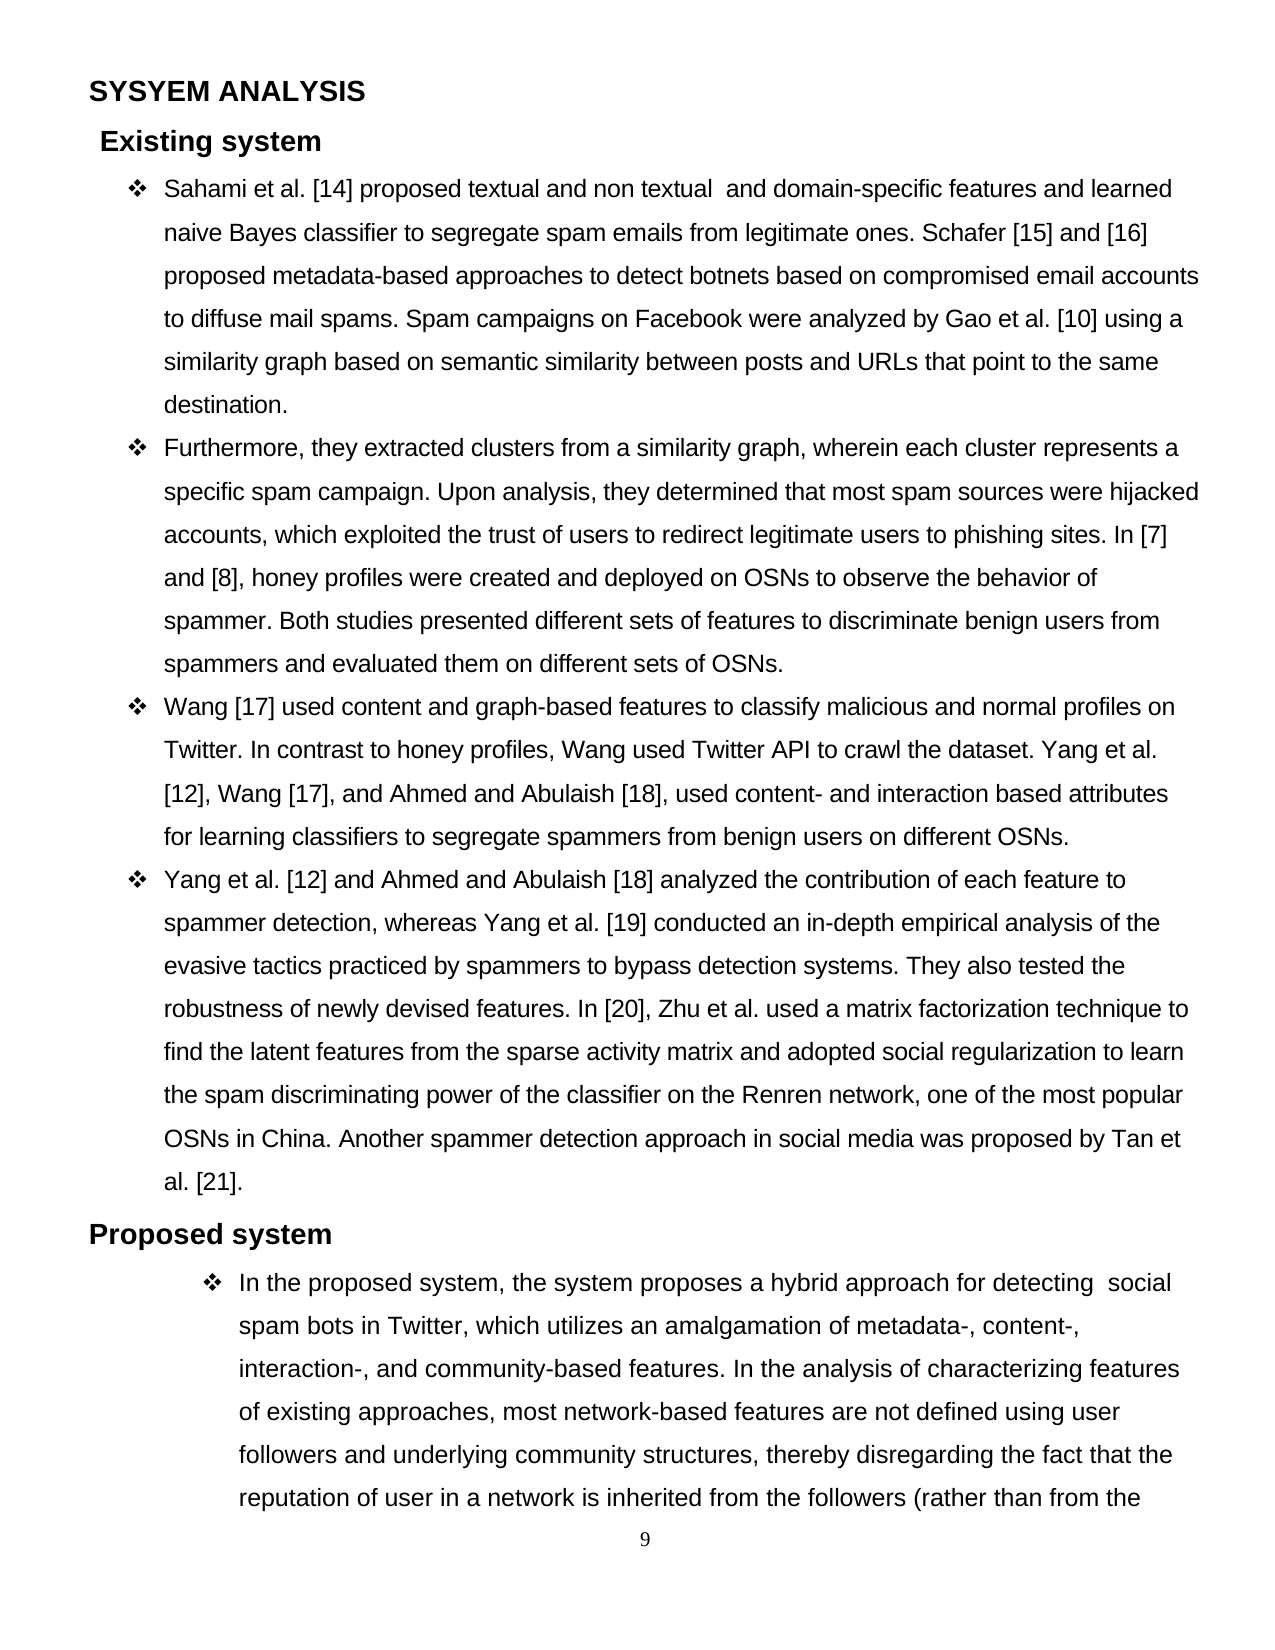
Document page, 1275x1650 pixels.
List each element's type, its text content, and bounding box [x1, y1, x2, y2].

list Wang [17] used content and graph-based features to classify malicious and normal profiles on Twitter. In contrast to honey profiles, Wang used Twitter API to crawl the dataset. Yang et al. [12], Wang [17], and Ahmed and Abulaish [18], used content- and interaction based attributes for learning classifiers to segregate spammers from benign users on different OSNs. [126, 692, 1201, 850]
list Furthermore, they extracted clusters from a similarity graph, wherein each cluster represents a specific spam campaign. Upon analysis, they determined that most spam sources were hijacked accounts, which exploited the trust of users to redirect legitimate users to phishing sites. In [7] and [8], honey profiles were created and deployed on OSNs to observe the behavior of spammer. Both studies presented different sets of features to discriminate benign users from spammers and evaluated them on different sets of OSNs. [126, 433, 1201, 678]
text Existing system [99, 124, 449, 158]
text Proposed system [89, 1217, 463, 1251]
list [201, 1268, 1201, 1512]
text SYSYEM ANALYSIS [89, 74, 1201, 107]
list Sahami et al. [14] proposed textual and non textual and domain-specific features and learned naive Bayes classifier to segregate spam emails from legitimate ones. Schafer [15] and [16] proposed metadata-based approaches to detect botnets based on compromised email accounts to diffuse mail spams. Spam campaigns on Facebook were analyzed by Gao et al. [10] using a similarity graph based on semantic similarity between posts and URLs that point to the same destination. [126, 174, 1201, 419]
list Yang et al. [12] and Ahmed and Abulaish [18] analyzed the contribution of each feature to spammer detection, whereas Yang et al. [19] conducted an in-depth empirical analysis of the evasive tactics practiced by spammers to bypass detection systems. They also tested the robustness of newly devised features. In [20], Zhu et al. used a matrix factorization technique to find the latent features from the sparse activity matrix and adopted social regularization to learn the spam discriminating power of the classifier on the Renren network, one of the most popular OSNs in China. Another spammer detection approach in social media was proposed by Tan et al. [21]. [126, 865, 1201, 1196]
